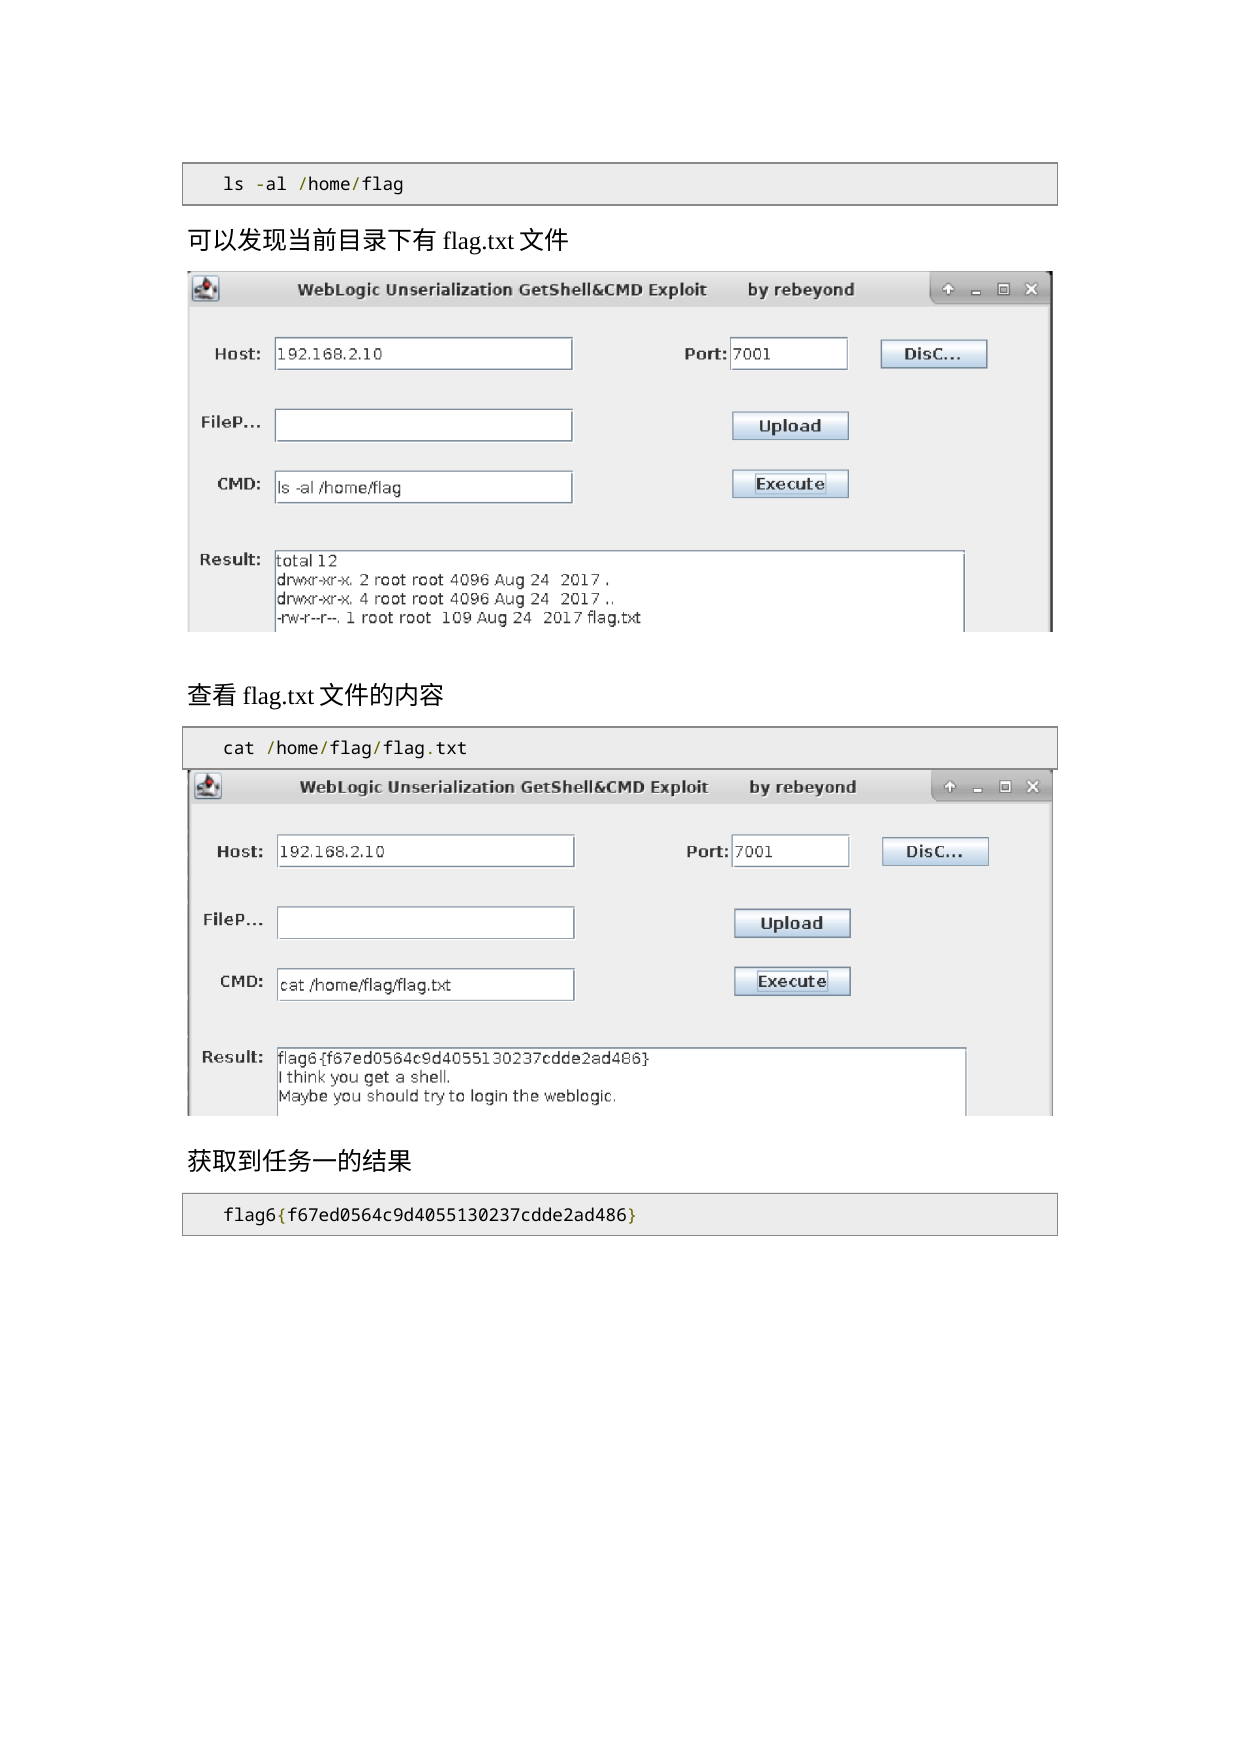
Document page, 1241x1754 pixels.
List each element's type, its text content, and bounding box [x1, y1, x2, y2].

text flag6{f67ed0564c9d4055130237cdde2ad486} [183, 1194, 1057, 1235]
text 获取到任务一的结果 [187, 1127, 1053, 1192]
text 查看flag.txt文件的内容 [187, 661, 1053, 726]
text cat /home/flag/flag.txt [183, 728, 1057, 768]
text ls -al /home/flag [183, 164, 1057, 204]
picture [187, 770, 1053, 1116]
text 可以发现当前目录下有flag.txt文件 [187, 206, 1053, 271]
picture [187, 271, 1053, 632]
